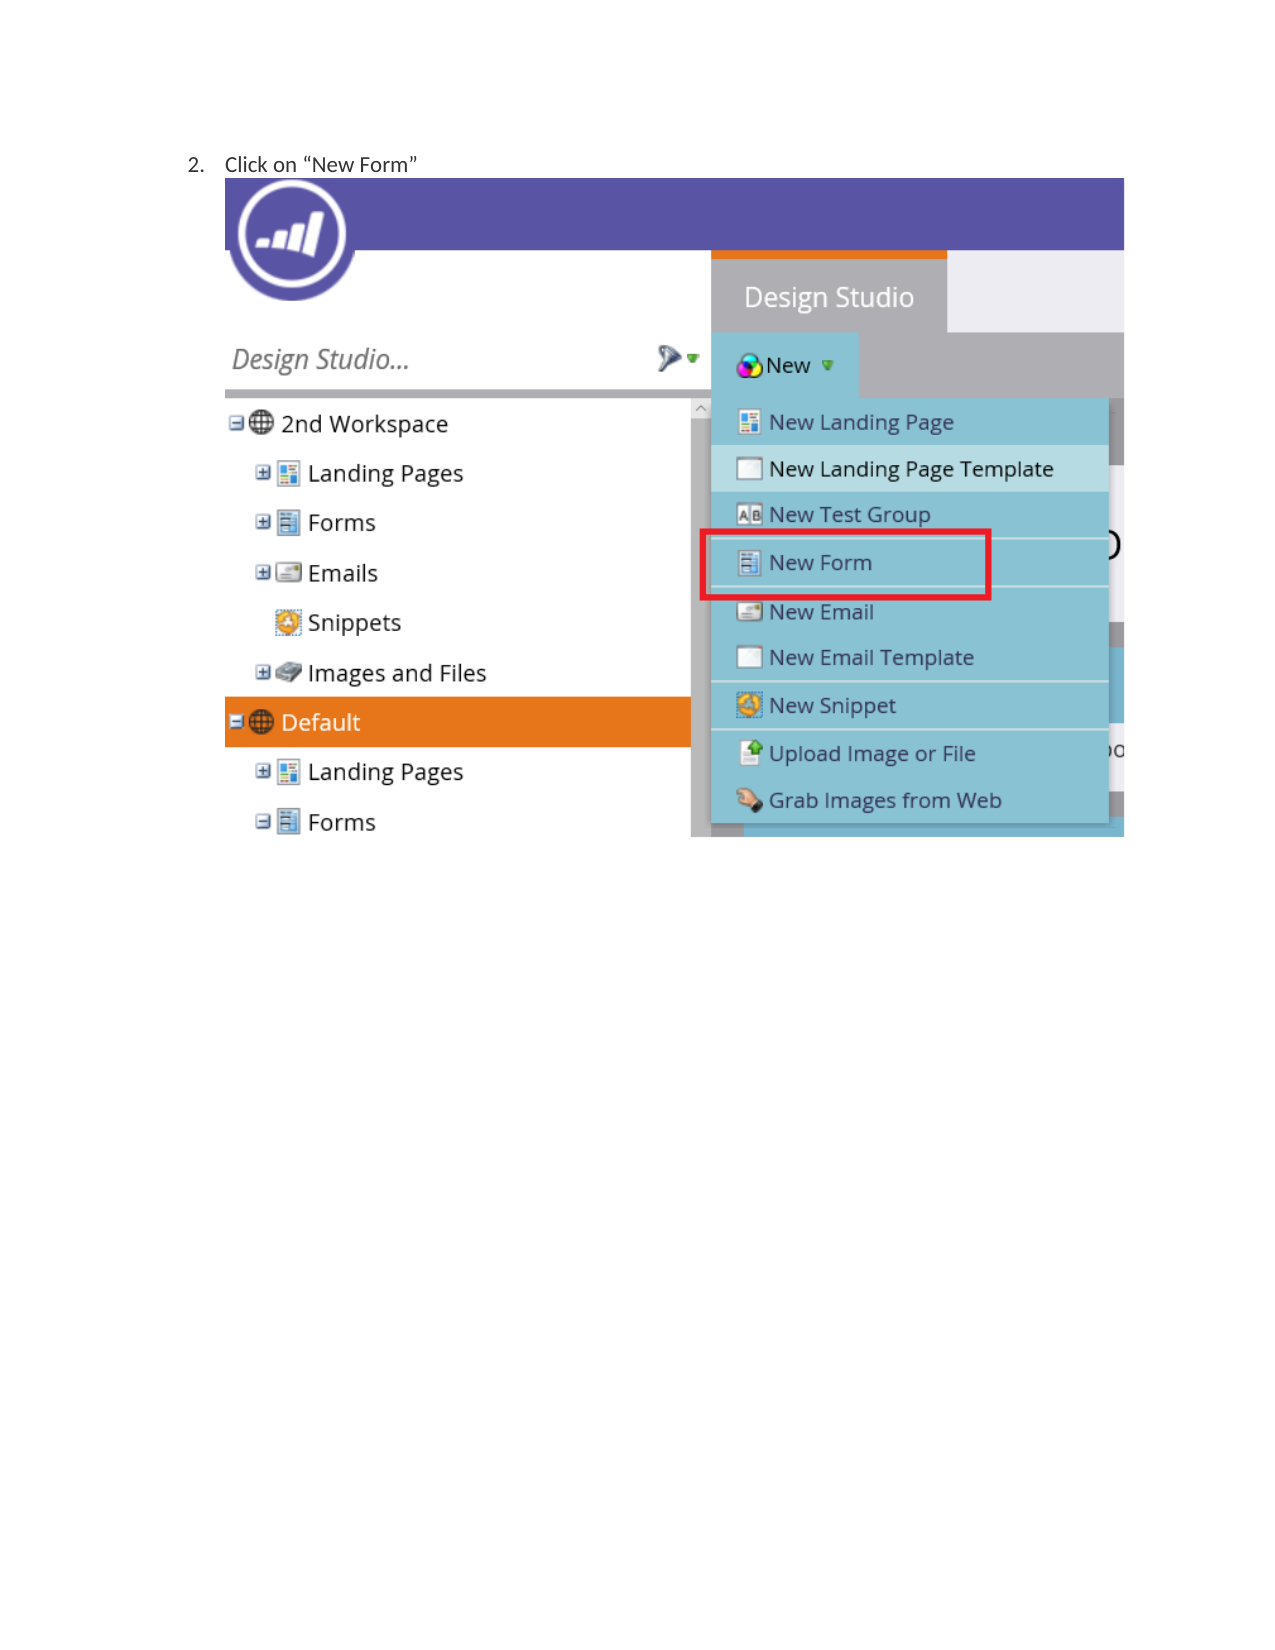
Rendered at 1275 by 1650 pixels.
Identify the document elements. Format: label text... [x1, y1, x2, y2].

picture [225, 178, 1128, 846]
